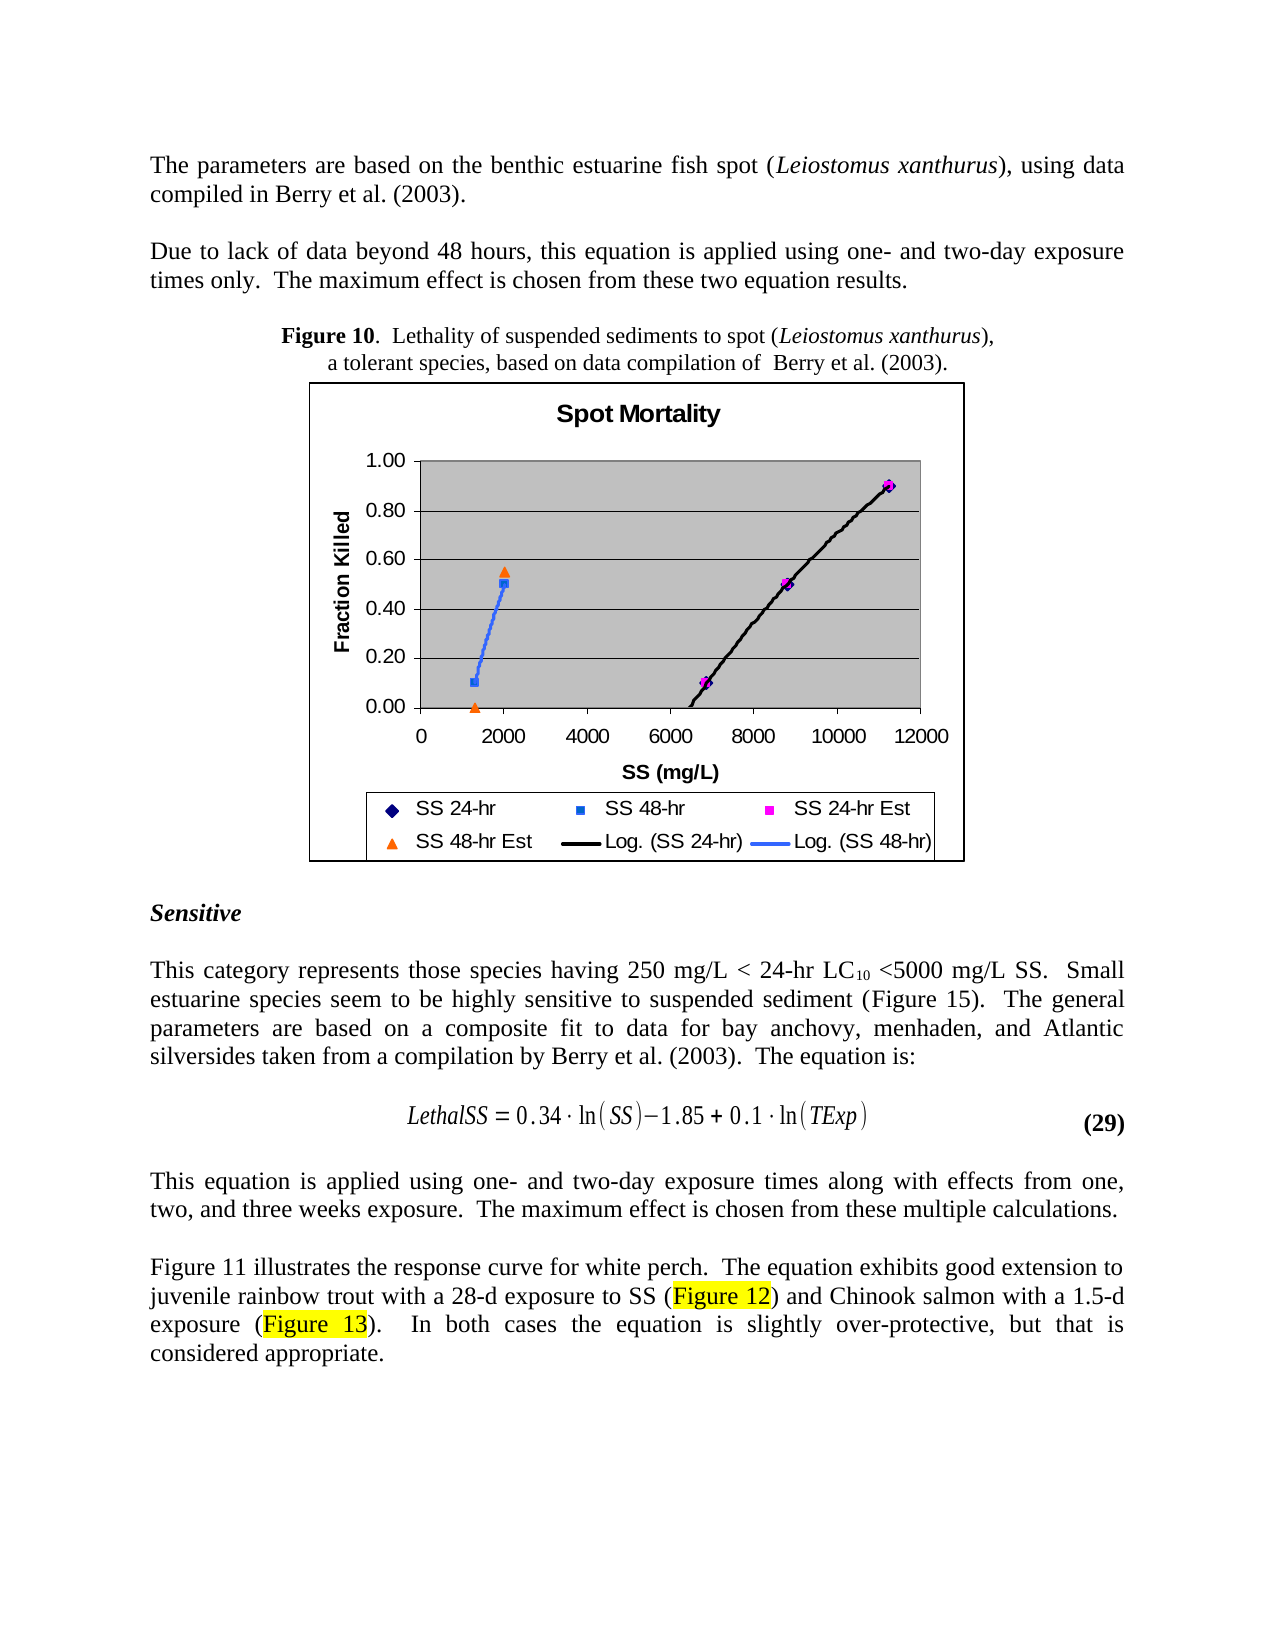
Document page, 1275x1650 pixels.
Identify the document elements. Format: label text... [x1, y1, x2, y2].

text Due to lack of data beyond 48 hours, this equation is applied using one- and two-day exposure times only. The maximum effect is chosen from these two equation results. [150, 236, 1125, 294]
text This equation is applied using one- and two-day exposure times along with effects from one, two, and three weeks exposure. The maximum effect is chosen from these multiple calculations. [150, 1166, 1125, 1223]
text Sensitive [150, 898, 1125, 926]
text The parameters are based on the benthic estuarine fish spot (Leiostomus xanthurus), using data compiled in Berry et al. (2003). [150, 150, 1125, 207]
text a tolerant species, based on data compilation of Berry et al. (2003). [150, 349, 1125, 375]
text Figure . Lethality of suspended sediments to spot (Leiostomus xanthurus), [150, 322, 1125, 349]
